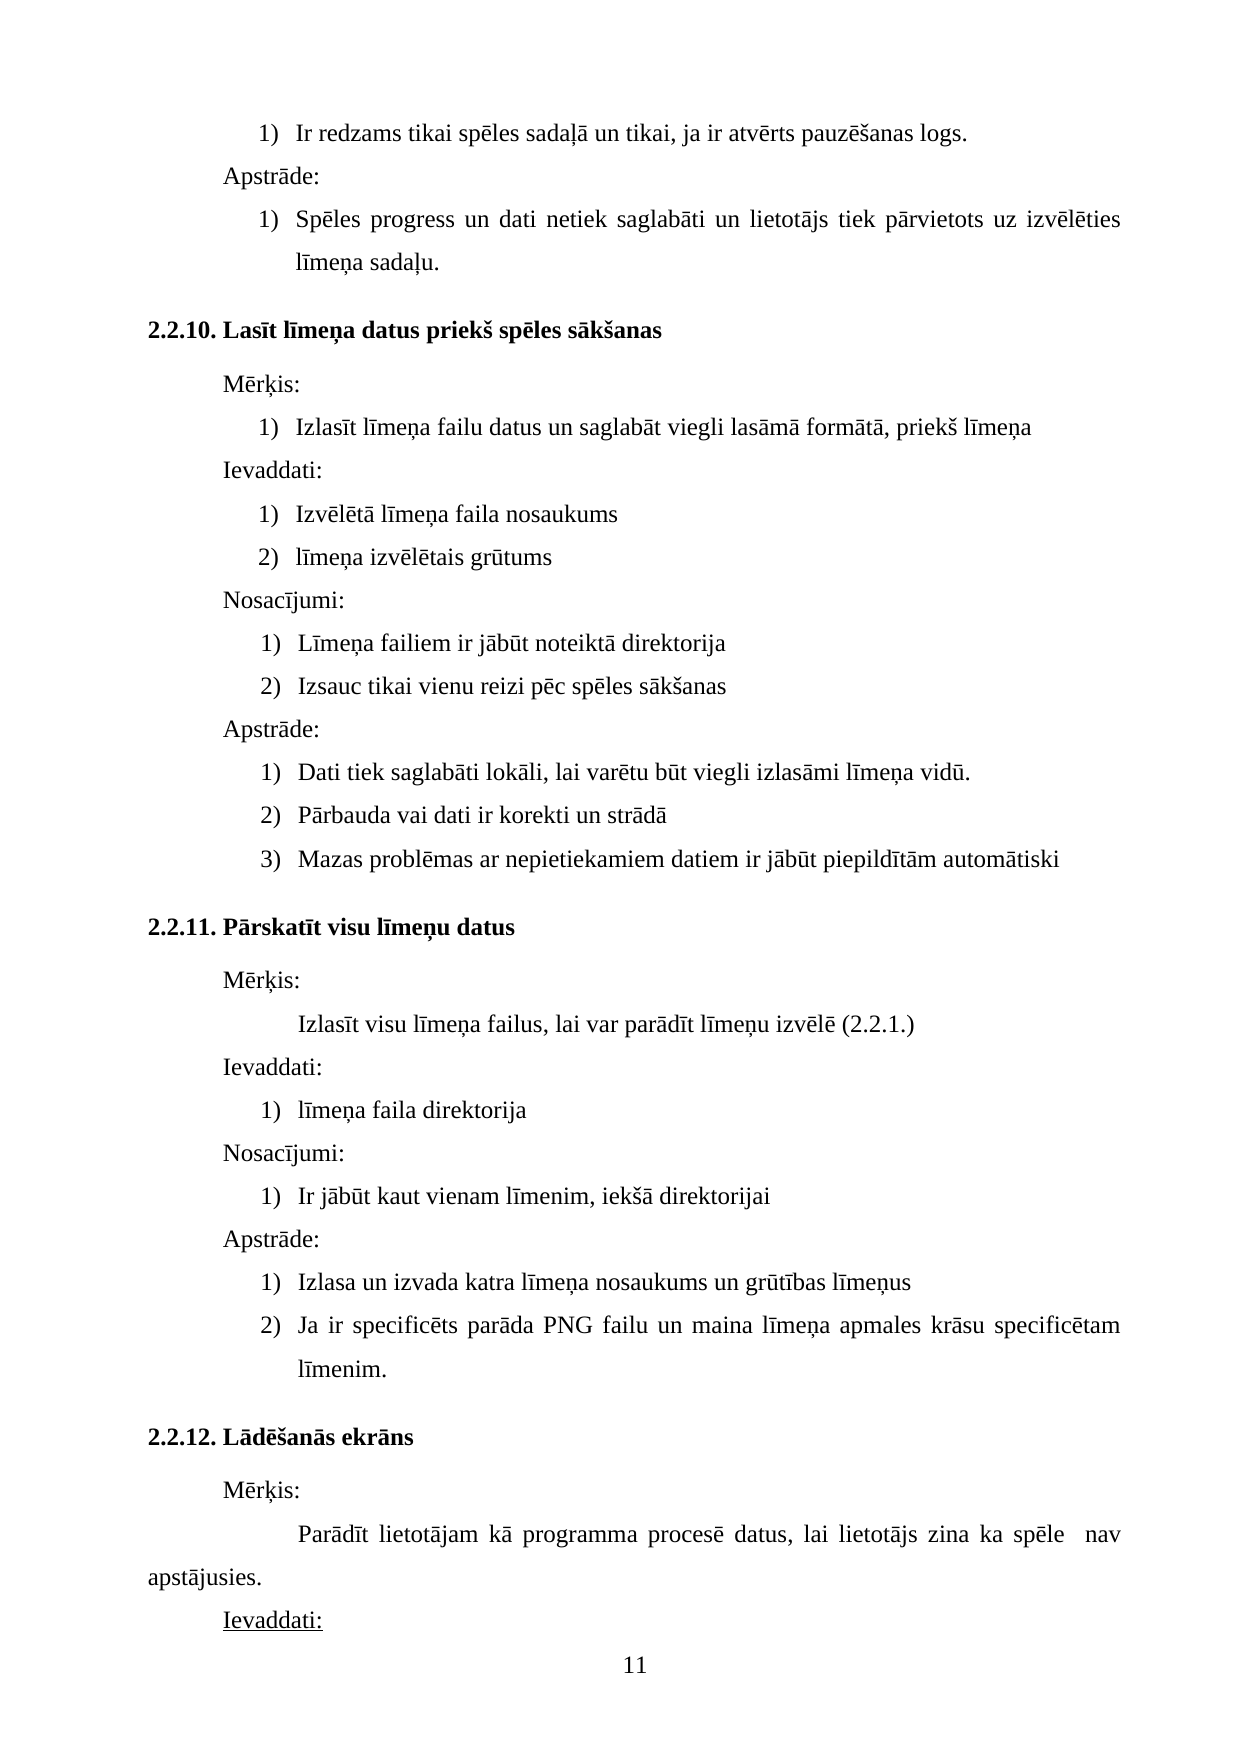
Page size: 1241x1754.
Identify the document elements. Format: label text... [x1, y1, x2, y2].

list Ir jābūt kaut vienam līmenim, iekšā direktorijai [260, 1181, 1122, 1210]
text Parādīt lietotājam kā programma procesē datus, lai lietotājs zina ka spēle nav apstājusies. [148, 1519, 1122, 1591]
subtitle 2.2.10. Lasīt līmeņa datus priekš spēles sākšanas [148, 316, 1122, 344]
list Ir redzams tikai spēles sadaļā un tikai, ja ir atvērts pauzēšanas logs. [258, 118, 1122, 147]
list līmeņa izvēlētais grūtums [258, 542, 1122, 571]
list Spēles progress un dati netiek saglabāti un lietotājs tiek pārvietots uz izvēlēties līmeņa sadaļu. [258, 204, 1122, 276]
text Nosacījumi: [148, 1138, 1122, 1167]
text Mērķis: [148, 1476, 1122, 1504]
list Izsauc tikai vienu reizi pēc spēles sākšanas [260, 671, 1122, 700]
subtitle 2.2.12. Lādēšanās ekrāns [148, 1422, 1122, 1451]
list Mazas problēmas ar nepietiekamiem datiem ir jābūt piepildītām automātiski [260, 844, 1122, 872]
text Ievaddati: [148, 1052, 1122, 1081]
list Izvēlētā līmeņa faila nosaukums [258, 499, 1122, 527]
text Mērķis: [148, 966, 1122, 994]
text Apstrāde: [148, 161, 1122, 190]
list Izlasa un izvada katra līmeņa nosaukums un grūtības līmeņus [260, 1267, 1122, 1296]
subtitle 2.2.11. Pārskatīt visu līmeņu datus [148, 912, 1122, 941]
subtitle Ievaddati: [148, 1605, 1122, 1634]
list Dati tiek saglabāti lokāli, lai varētu būt viegli izlasāmi līmeņa vidū. [260, 757, 1122, 786]
text Apstrāde: [148, 1224, 1122, 1253]
text Ievaddati: [148, 456, 1122, 484]
list Ja ir specificēts parāda PNG failu un maina līmeņa apmales krāsu specificētam līmenim. [260, 1311, 1122, 1382]
text Izlasīt visu līmeņa failus, lai var parādīt līmeņu izvēlē (2.2.1.) [298, 1009, 1122, 1037]
text Nosacījumi: [148, 585, 1122, 614]
list Līmeņa failiem ir jābūt noteiktā direktorija [260, 628, 1122, 657]
list Izlasīt līmeņa failu datus un saglabāt viegli lasāmā formātā, priekš līmeņa [258, 412, 1122, 441]
text Mērķis: [148, 369, 1122, 398]
list Pārbauda vai dati ir korekti un strādā [260, 801, 1122, 829]
text Apstrāde: [148, 714, 1122, 743]
list līmeņa faila direktorija [260, 1095, 1122, 1124]
